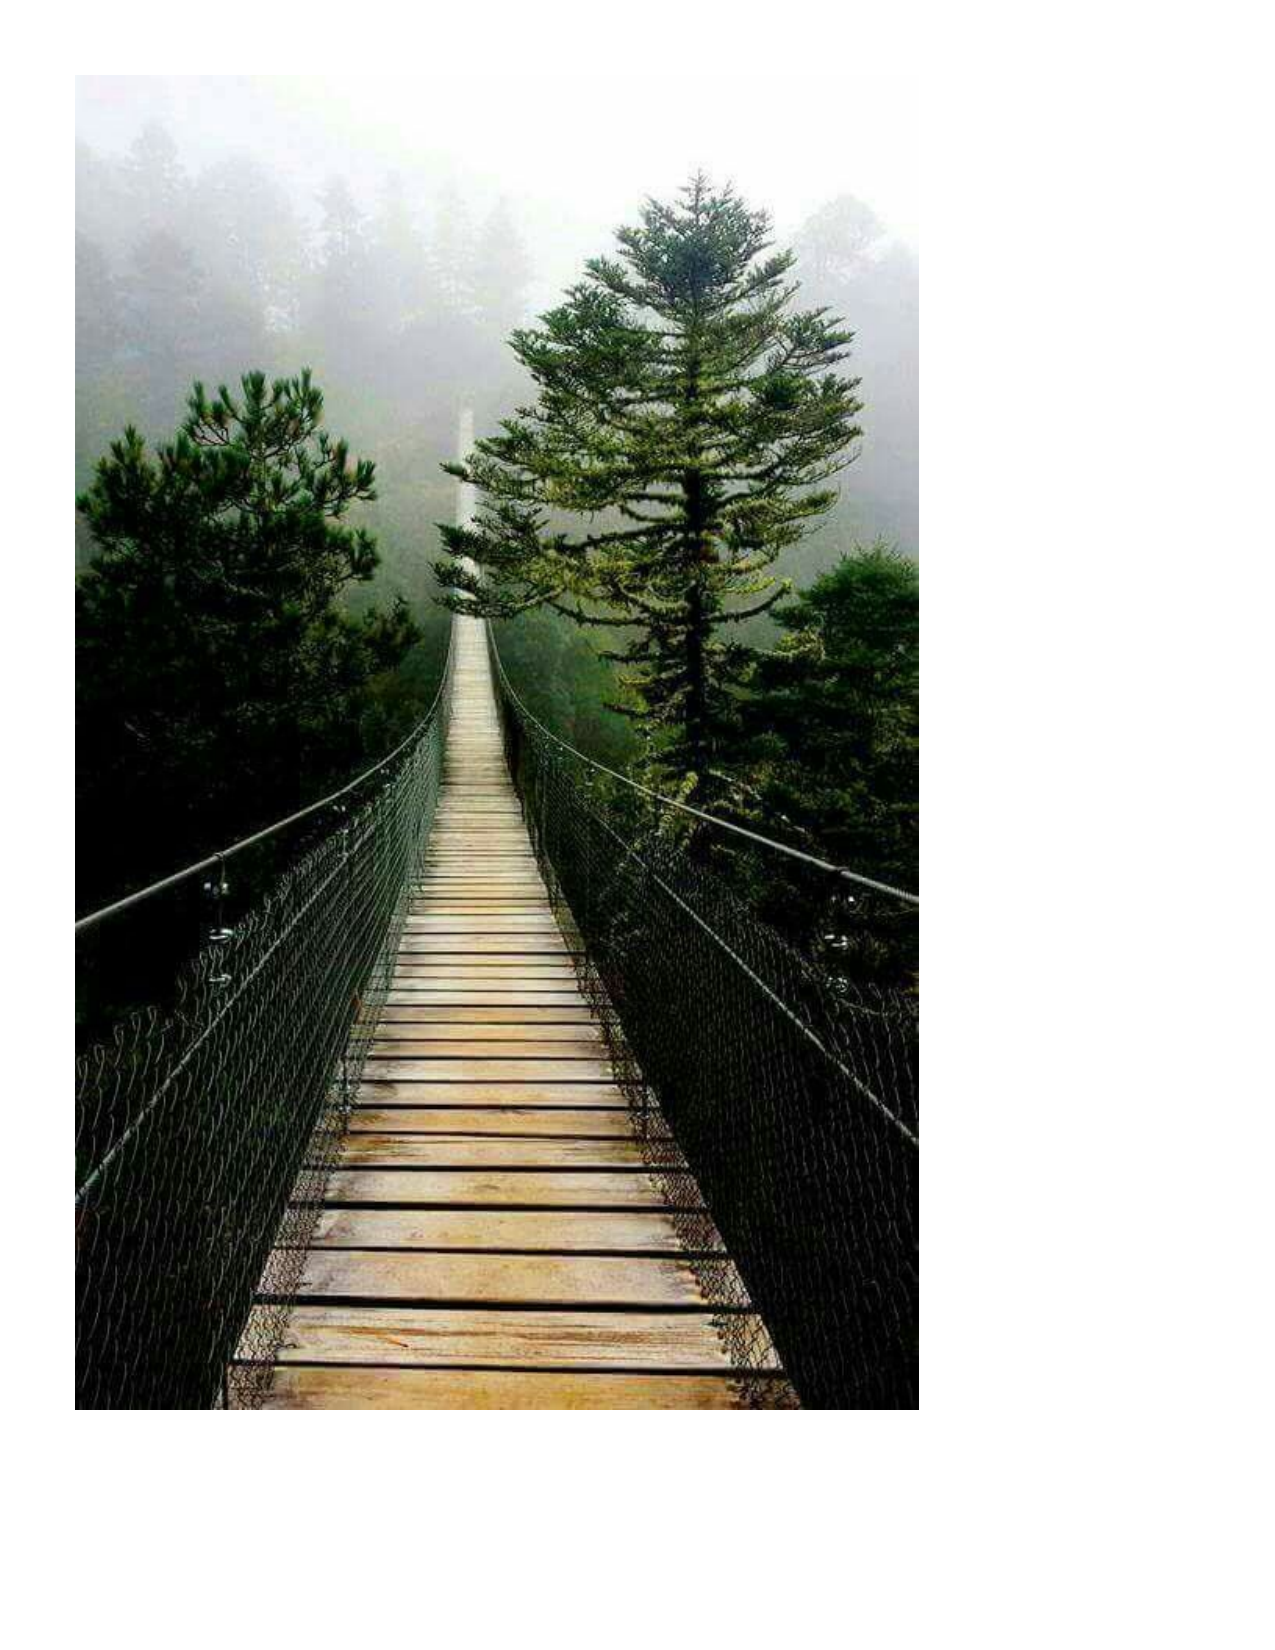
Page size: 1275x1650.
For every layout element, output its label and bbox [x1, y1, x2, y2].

picture [75, 75, 919, 1410]
